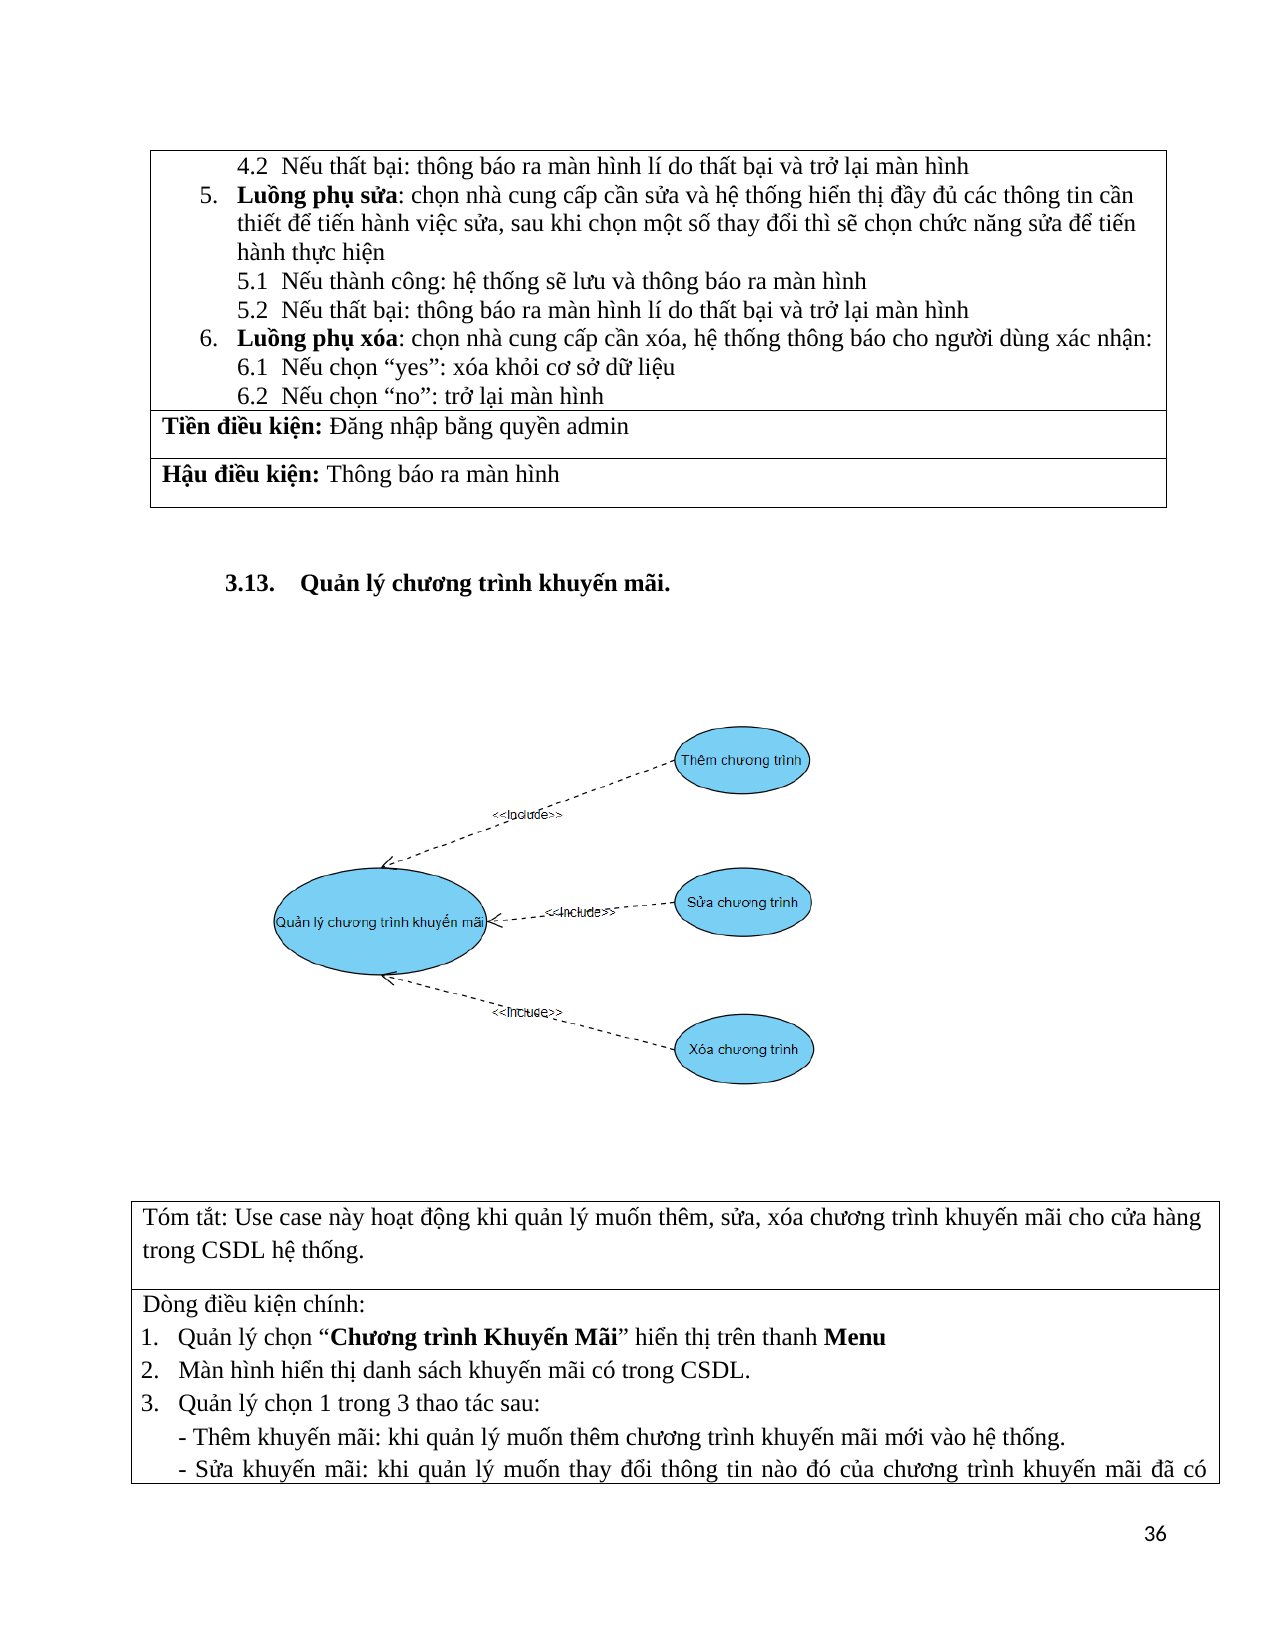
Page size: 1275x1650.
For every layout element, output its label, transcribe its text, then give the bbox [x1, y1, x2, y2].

table_cell Hậu điều kiện: Thông báo ra màn hình [151, 459, 1166, 507]
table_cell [132, 1290, 1219, 1483]
table_cell Tiền điều kiện: Đăng nhập bằng quyền admin [151, 411, 1166, 458]
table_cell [151, 151, 1166, 410]
picture [225, 610, 967, 1171]
list Quản lý chương trình khuyến mãi. [225, 568, 1167, 596]
table_header Tóm tắt: Use case này hoạt động khi quản lý muốn thêm, sửa, xóa chương trình khuyến mãi cho cửa hàng trong CSDL hệ thống. [132, 1202, 1219, 1288]
